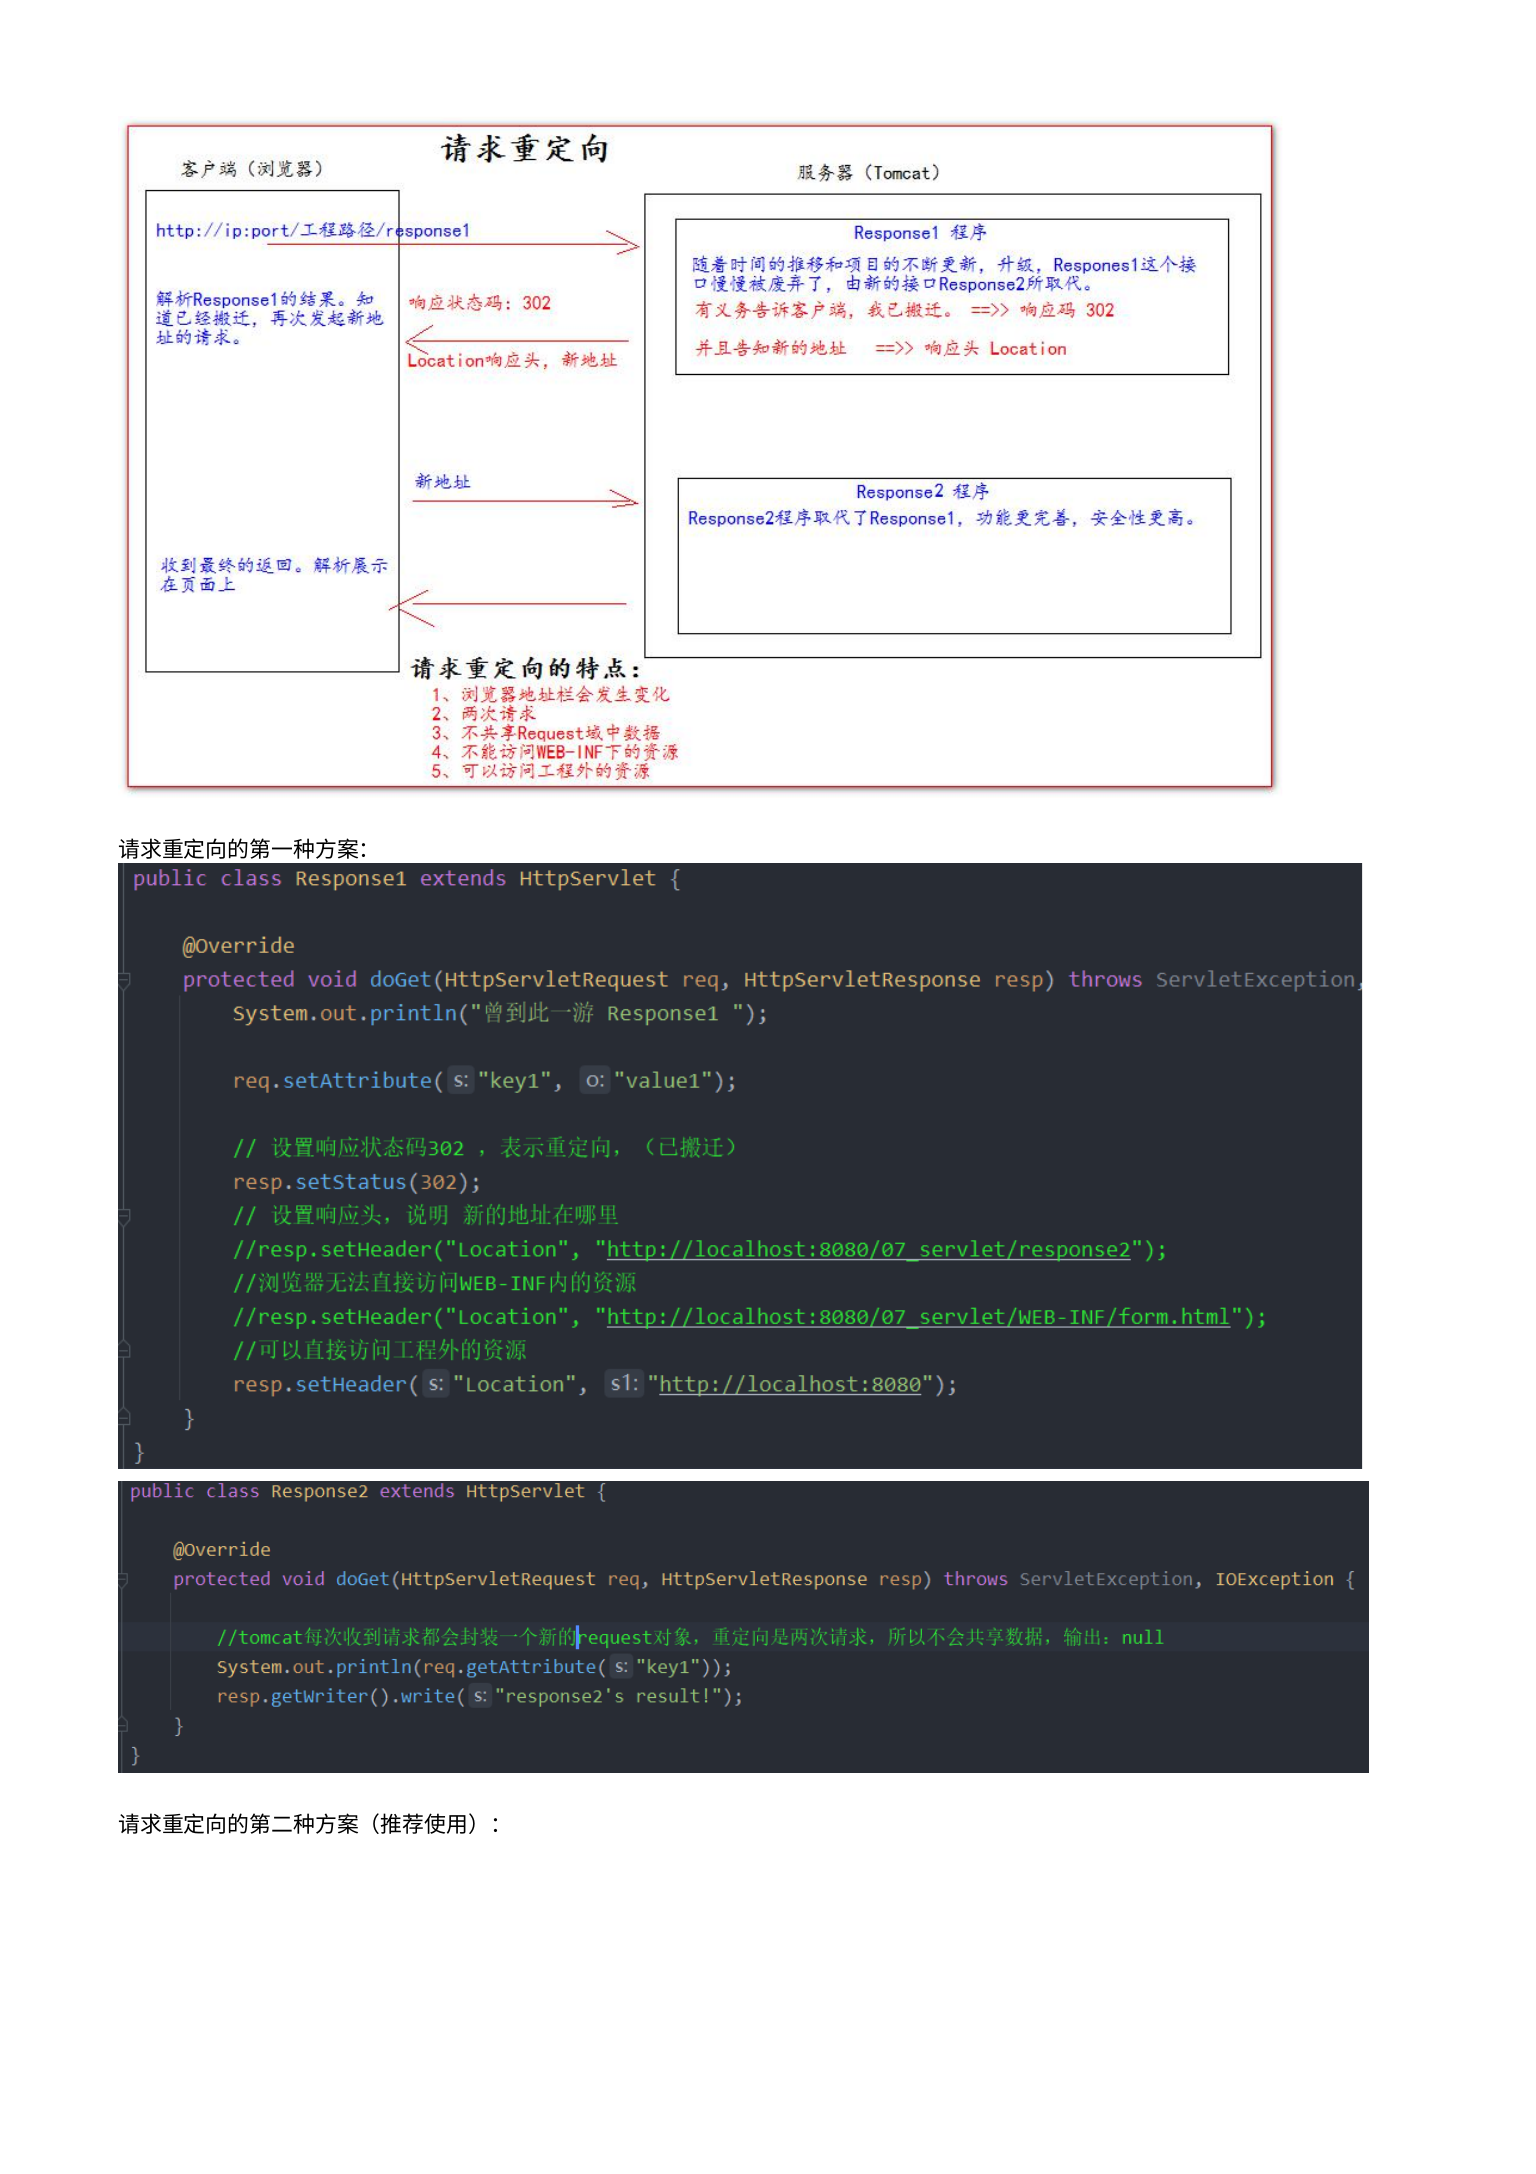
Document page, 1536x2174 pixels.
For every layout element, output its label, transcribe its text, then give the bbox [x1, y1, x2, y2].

picture [118, 116, 1283, 798]
list 请求重定向的第一种方案： [118, 831, 1417, 864]
picture [118, 863, 1363, 1469]
picture [118, 1481, 1369, 1773]
list 请求重定向的第二种方案（推荐使用）： [118, 1806, 1417, 1839]
